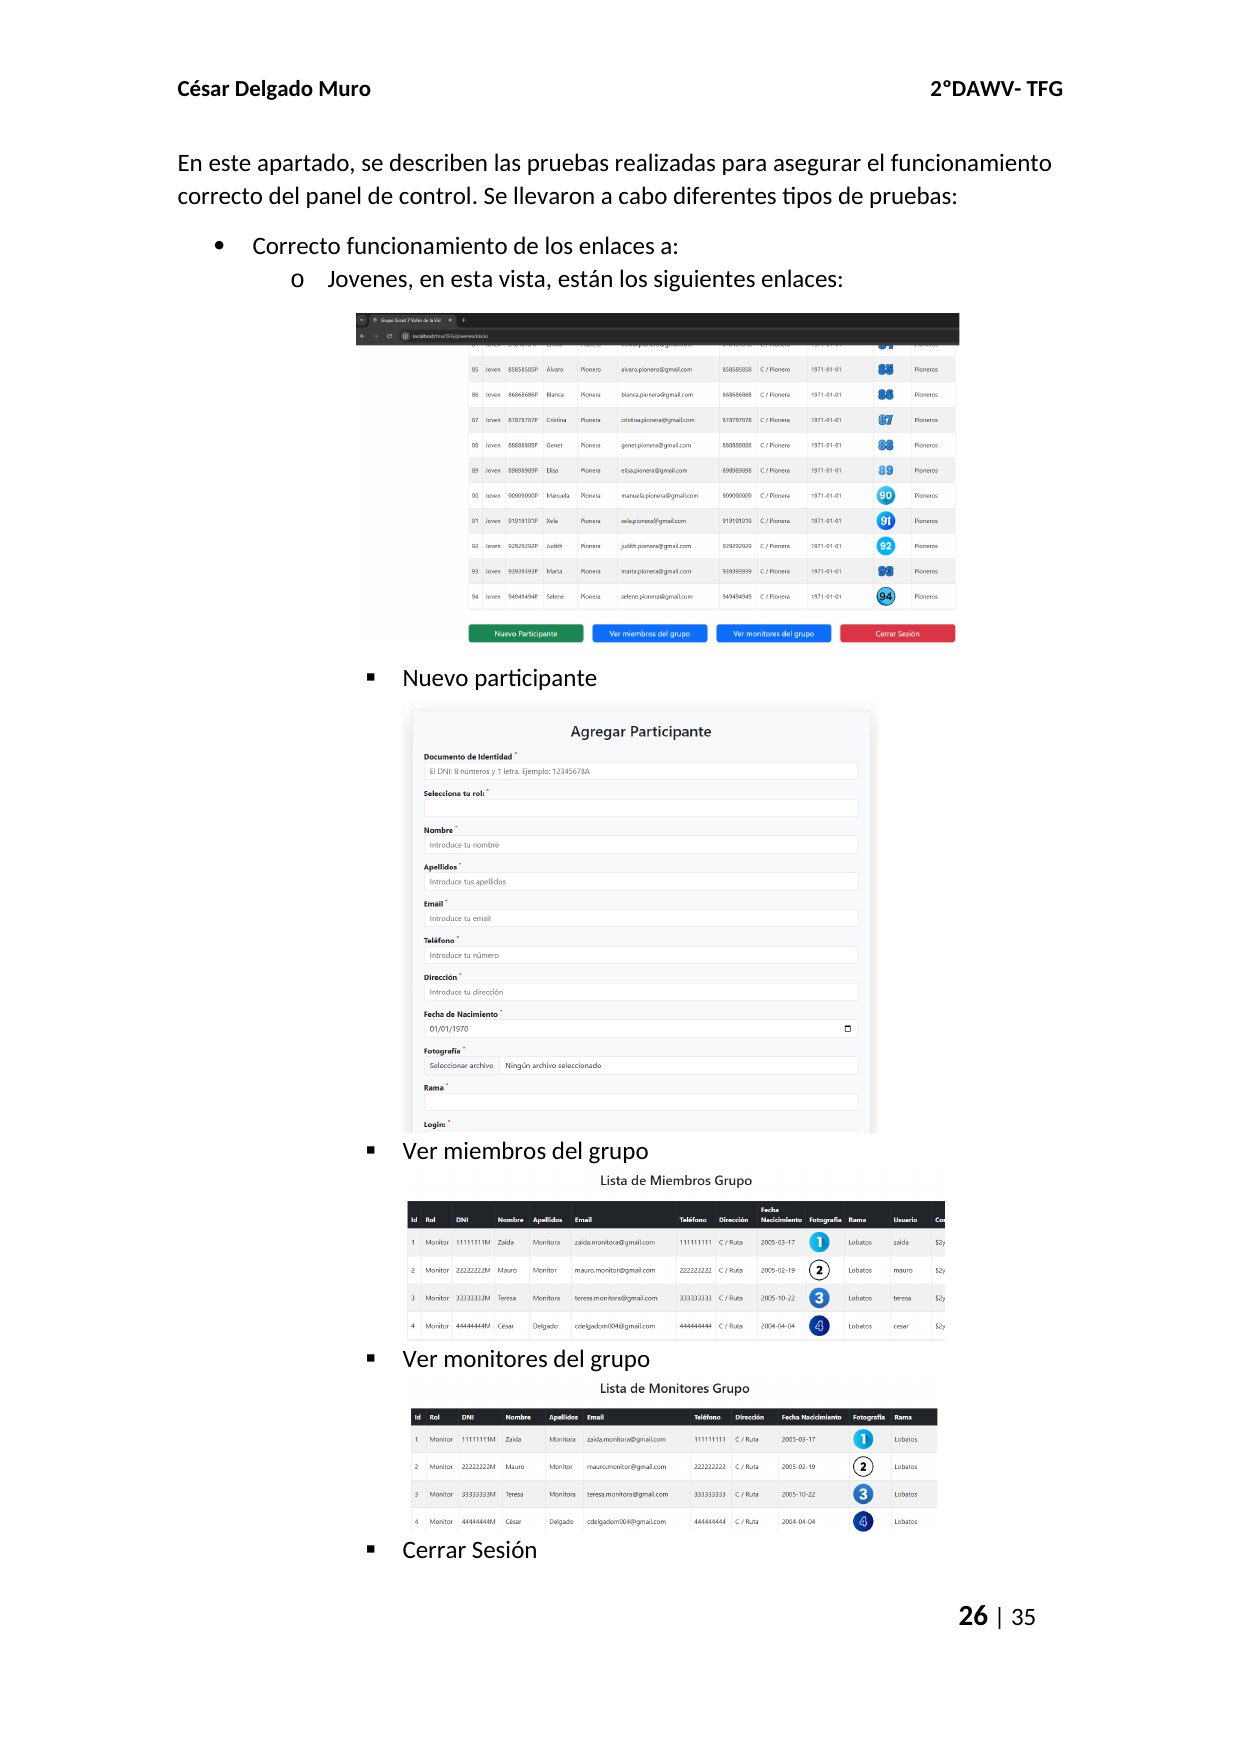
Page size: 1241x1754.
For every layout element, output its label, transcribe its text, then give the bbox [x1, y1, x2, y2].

list Correcto funcionamiento de los enlaces a: [215, 230, 1063, 261]
list Jovenes, en esta vista, están los siguientes enlaces: [290, 263, 1063, 295]
picture [402, 1375, 938, 1532]
list Cerrar Sesión [365, 1534, 1063, 1564]
text En este apartado, se describen las pruebas realizadas para asegurar el funcionamiento correcto del panel de control. Se llevaron a cabo diferentes tipos de pruebas: [177, 148, 1063, 211]
picture [402, 695, 879, 1133]
picture [402, 1168, 951, 1341]
list Nuevo participante [365, 662, 1063, 693]
list Ver monitores del grupo [365, 1343, 1063, 1373]
list Ver miembros del grupo [365, 1135, 1063, 1166]
picture [356, 313, 960, 644]
